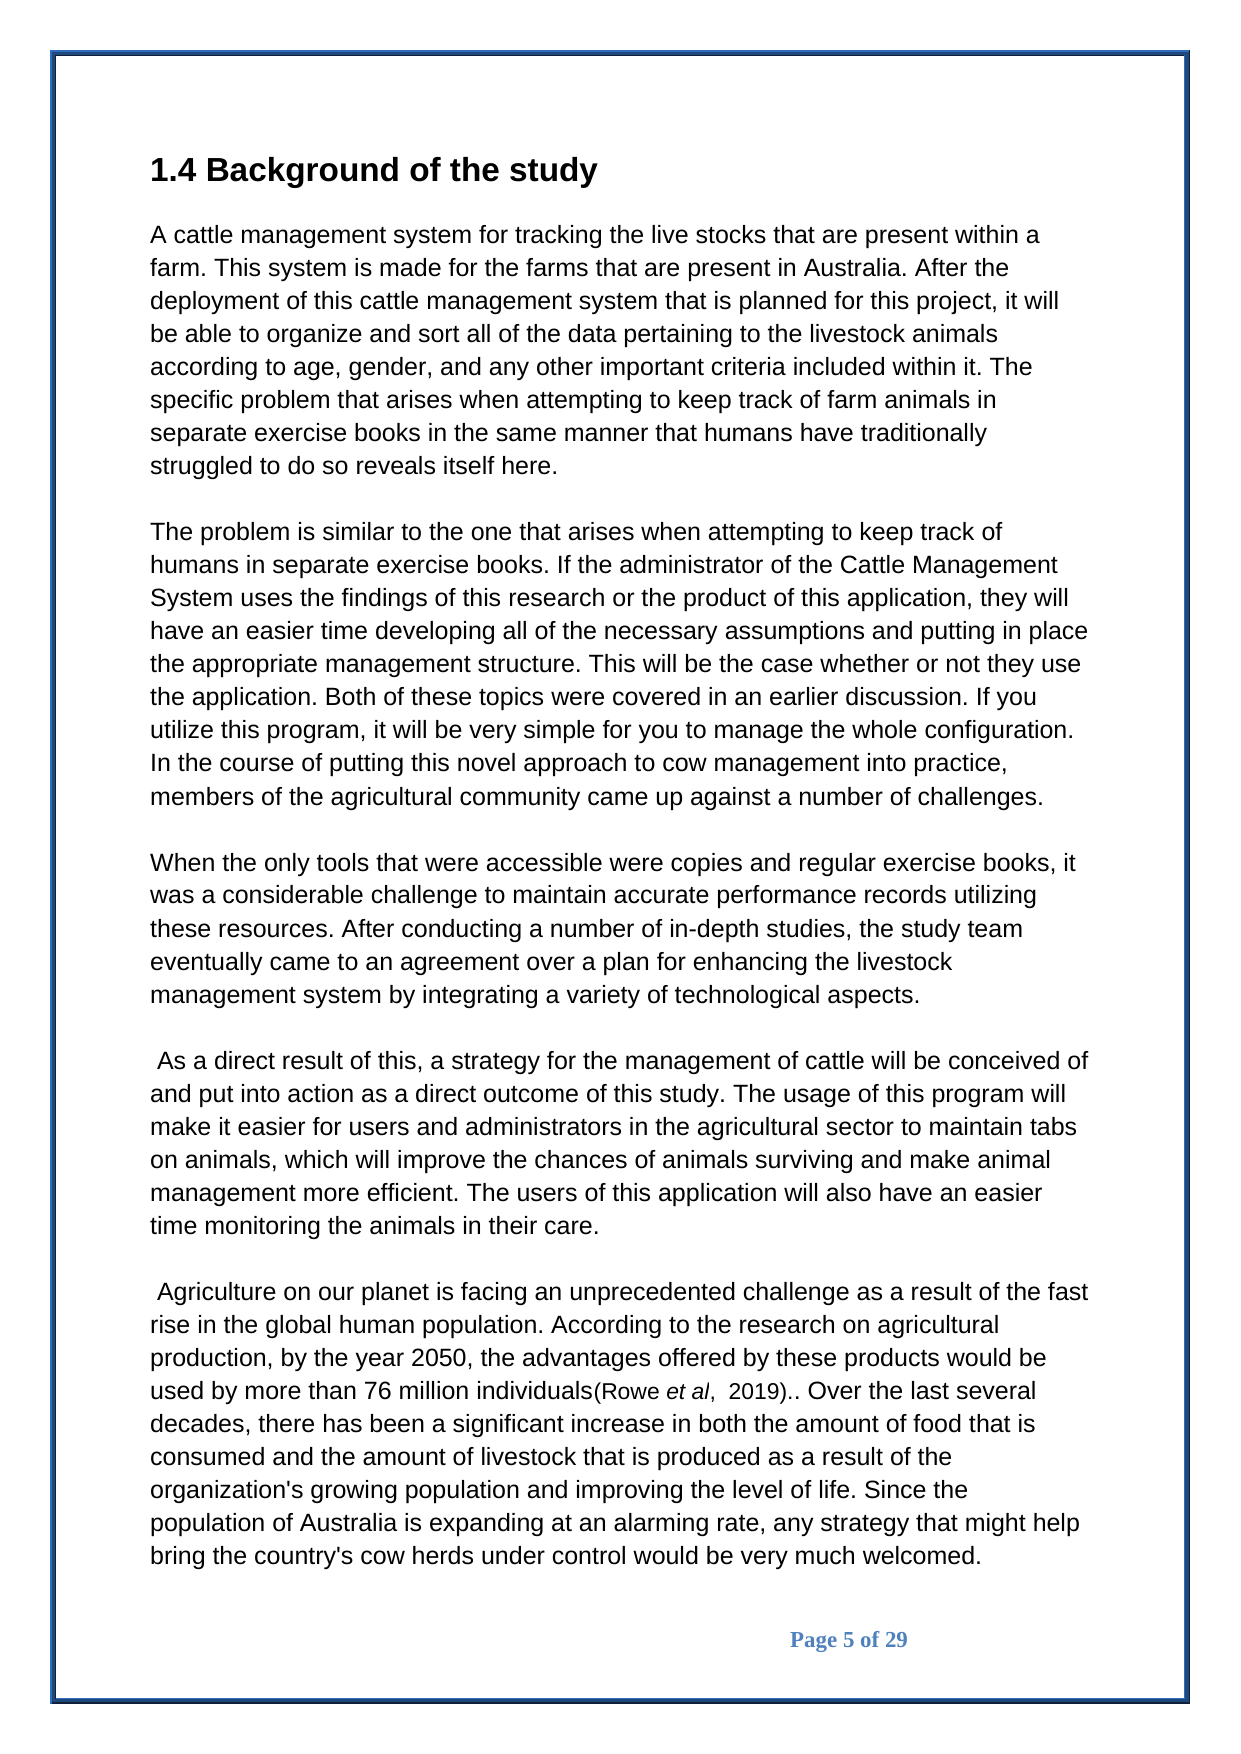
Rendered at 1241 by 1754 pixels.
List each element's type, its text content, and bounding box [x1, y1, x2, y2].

text Agriculture on our planet is facing an unprecedented challenge as a result of the fast rise in the global human population. According to the research on agricultural production, by the year 2050, the advantages offered by these products would be used by more than 76 million individuals(Rowe et al, 2019).. Over the last several decades, there has been a significant increase in both the amount of food that is consumed and the amount of livestock that is produced as a result of the organization's growing population and improving the level of life. Since the population of Australia is expanding at an alarming rate, any strategy that might help bring the country's cow herds under control would be very much welcomed. [150, 1277, 1090, 1570]
text As a direct result of this, a strategy for the management of cattle will be conceived of and put into action as a direct outcome of this study. The usage of this program will make it easier for users and administrators in the agricultural sector to maintain tabs on animals, which will improve the chances of animals surviving and make animal management more efficient. The users of this application will also have an easier time monitoring the animals in their care. [150, 1046, 1090, 1239]
text The problem is similar to the one that arises when attempting to keep track of humans in separate exercise books. If the administrator of the Cattle Management System uses the findings of this research or the product of this application, they will have an easier time developing all of the necessary assumptions and putting in place the appropriate management structure. This will be the case whether or not they use the application. Both of these topics were covered in an earlier discussion. If you utilize this program, it will be very simple for you to manage the whole configuration. In the course of putting this novel approach to cow management into practice, members of the agricultural community came up against a number of challenges. [150, 517, 1090, 810]
subtitle 1.4 Background of the study [150, 150, 1090, 188]
text When the only tools that were accessible were copies and regular exercise books, it was a considerable challenge to maintain accurate performance records utilizing these resources. After conducting a number of in-depth studies, the study team eventually came to an agreement over a plan for enhancing the livestock management system by integrating a variety of technological aspects. [150, 847, 1090, 1008]
text A cattle management system for tracking the live stocks that are present within a farm. This system is made for the farms that are present in Australia. After the deployment of this cattle management system that is planned for this project, it will be able to organize and sort all of the data pertaining to the livestock animals according to age, gender, and any other important criteria included within it. The specific problem that arises when attempting to keep track of farm animals in separate exercise books in the same manner that humans have traditionally struggled to do so reveals itself here. [150, 220, 1090, 480]
